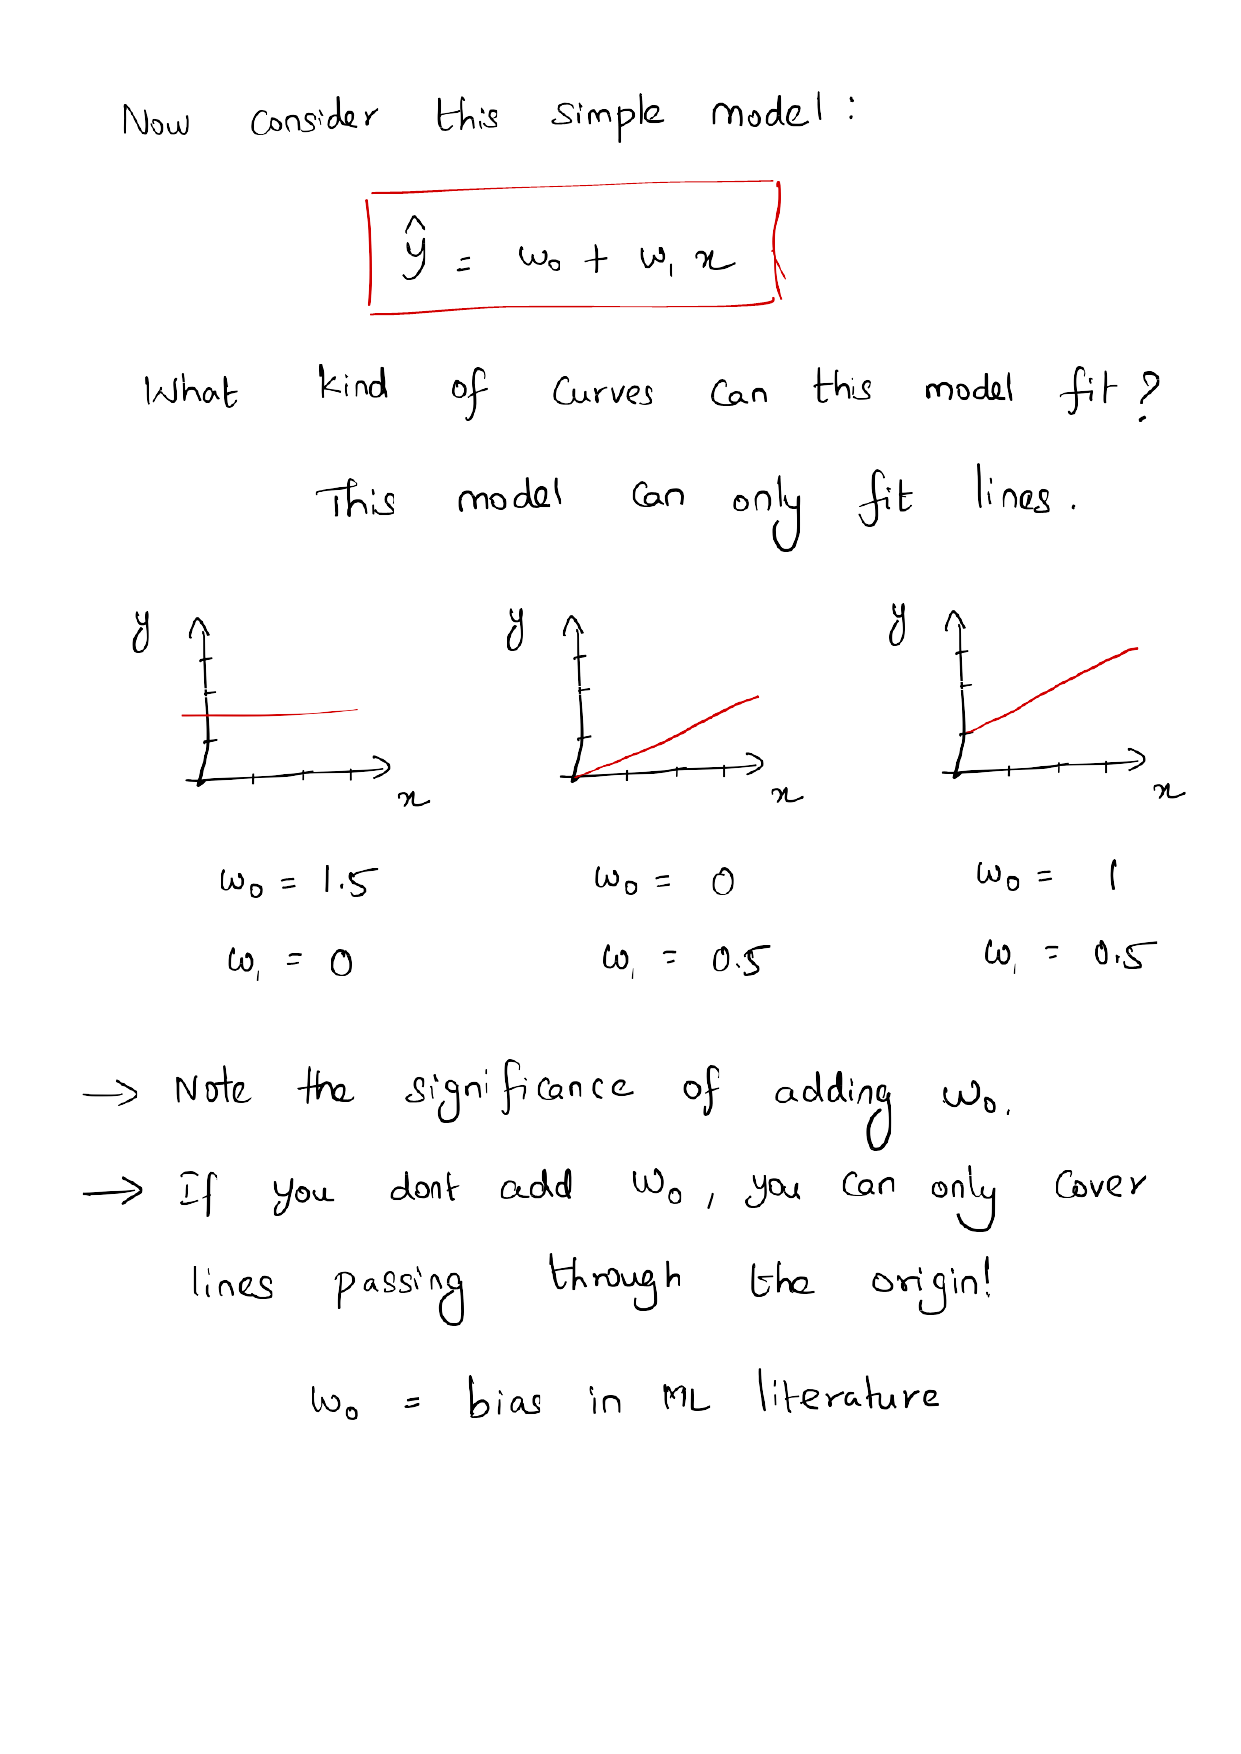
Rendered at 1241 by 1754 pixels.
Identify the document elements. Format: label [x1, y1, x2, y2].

picture [985, 939, 1016, 974]
picture [751, 1261, 815, 1297]
picture [273, 1178, 335, 1216]
picture [603, 944, 634, 979]
picture [813, 367, 871, 403]
picture [402, 215, 426, 280]
picture [683, 1065, 720, 1116]
picture [145, 373, 238, 408]
picture [1059, 366, 1118, 415]
picture [663, 1384, 711, 1411]
picture [931, 1165, 996, 1232]
picture [775, 1071, 892, 1151]
picture [942, 1080, 996, 1113]
picture [312, 1386, 358, 1420]
picture [872, 1256, 990, 1315]
picture [655, 875, 670, 887]
picture [193, 1266, 273, 1299]
picture [549, 1253, 680, 1311]
picture [592, 1078, 634, 1099]
picture [858, 469, 913, 527]
picture [553, 376, 653, 405]
picture [404, 1397, 420, 1408]
picture [501, 1059, 527, 1115]
picture [771, 181, 786, 300]
picture [977, 463, 1050, 513]
picture [458, 477, 562, 512]
picture [251, 96, 379, 135]
picture [82, 1176, 143, 1205]
picture [889, 603, 905, 646]
picture [640, 247, 673, 277]
picture [334, 1266, 464, 1326]
picture [507, 608, 523, 651]
picture [82, 1079, 138, 1106]
picture [123, 104, 189, 135]
picture [589, 1386, 621, 1414]
picture [325, 865, 329, 892]
picture [405, 1069, 488, 1123]
picture [1140, 371, 1160, 404]
picture [926, 372, 1013, 401]
picture [632, 1168, 682, 1204]
picture [331, 949, 352, 976]
picture [584, 244, 608, 273]
picture [712, 867, 734, 895]
picture [365, 199, 372, 306]
picture [1110, 859, 1117, 890]
picture [559, 615, 804, 803]
picture [468, 1375, 541, 1418]
picture [595, 866, 638, 895]
picture [181, 617, 431, 807]
picture [319, 364, 388, 398]
picture [537, 1077, 582, 1100]
picture [452, 367, 488, 421]
picture [941, 610, 1186, 799]
picture [977, 862, 1020, 891]
picture [695, 250, 736, 270]
picture [221, 869, 263, 898]
picture [176, 1065, 252, 1103]
picture [1095, 940, 1158, 969]
picture [1056, 1170, 1147, 1198]
picture [315, 478, 394, 517]
picture [437, 96, 498, 131]
picture [340, 868, 379, 897]
picture [551, 93, 665, 143]
picture [842, 1171, 895, 1196]
picture [132, 611, 149, 653]
picture [180, 1171, 218, 1217]
picture [713, 945, 771, 976]
picture [228, 947, 259, 981]
picture [390, 1171, 460, 1201]
picture [500, 1168, 572, 1199]
picture [711, 379, 767, 406]
picture [758, 1368, 939, 1413]
picture [712, 91, 822, 127]
picture [297, 1066, 355, 1104]
picture [745, 1175, 801, 1208]
picture [519, 246, 560, 271]
picture [733, 475, 801, 552]
picture [632, 481, 684, 507]
